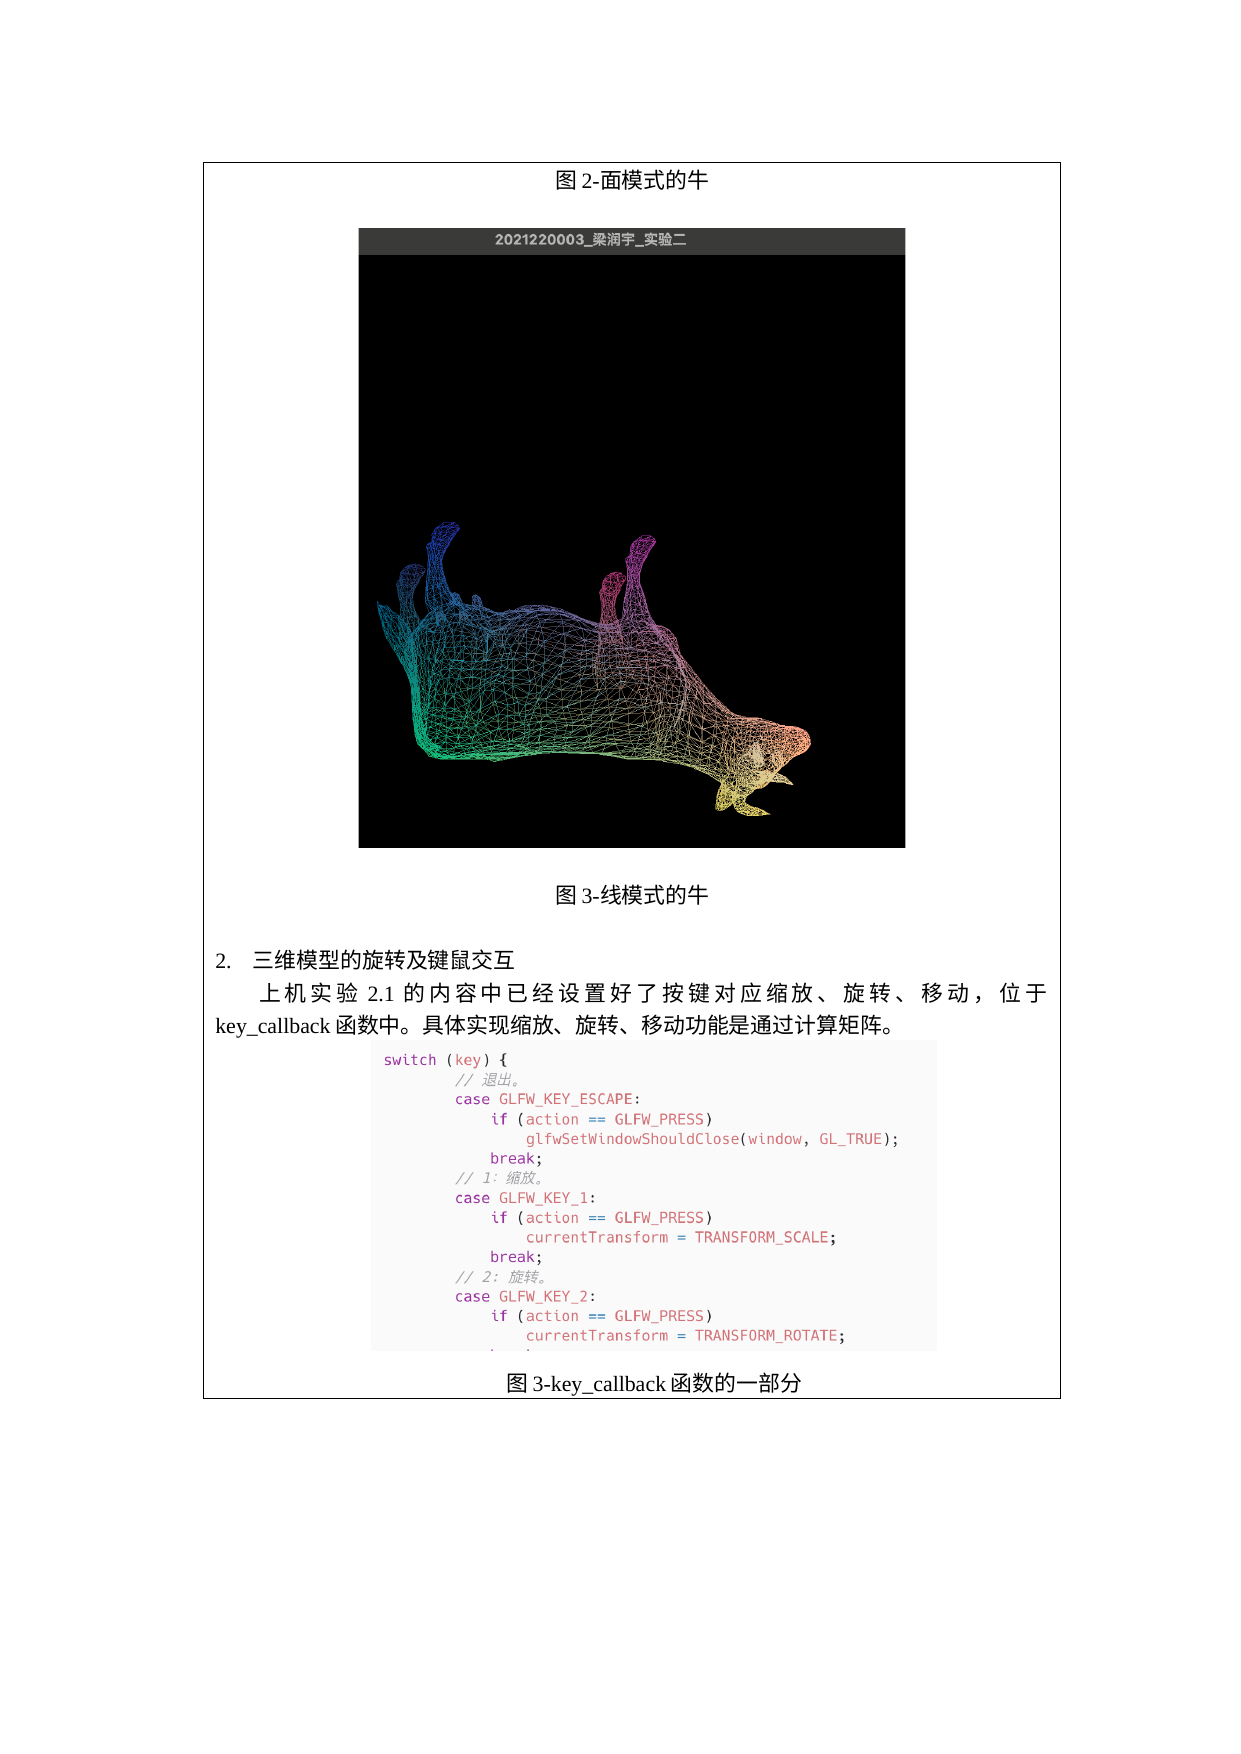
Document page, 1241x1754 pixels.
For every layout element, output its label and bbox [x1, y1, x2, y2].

picture [358, 228, 906, 848]
table_cell [204, 163, 1060, 1398]
picture [371, 1040, 937, 1351]
